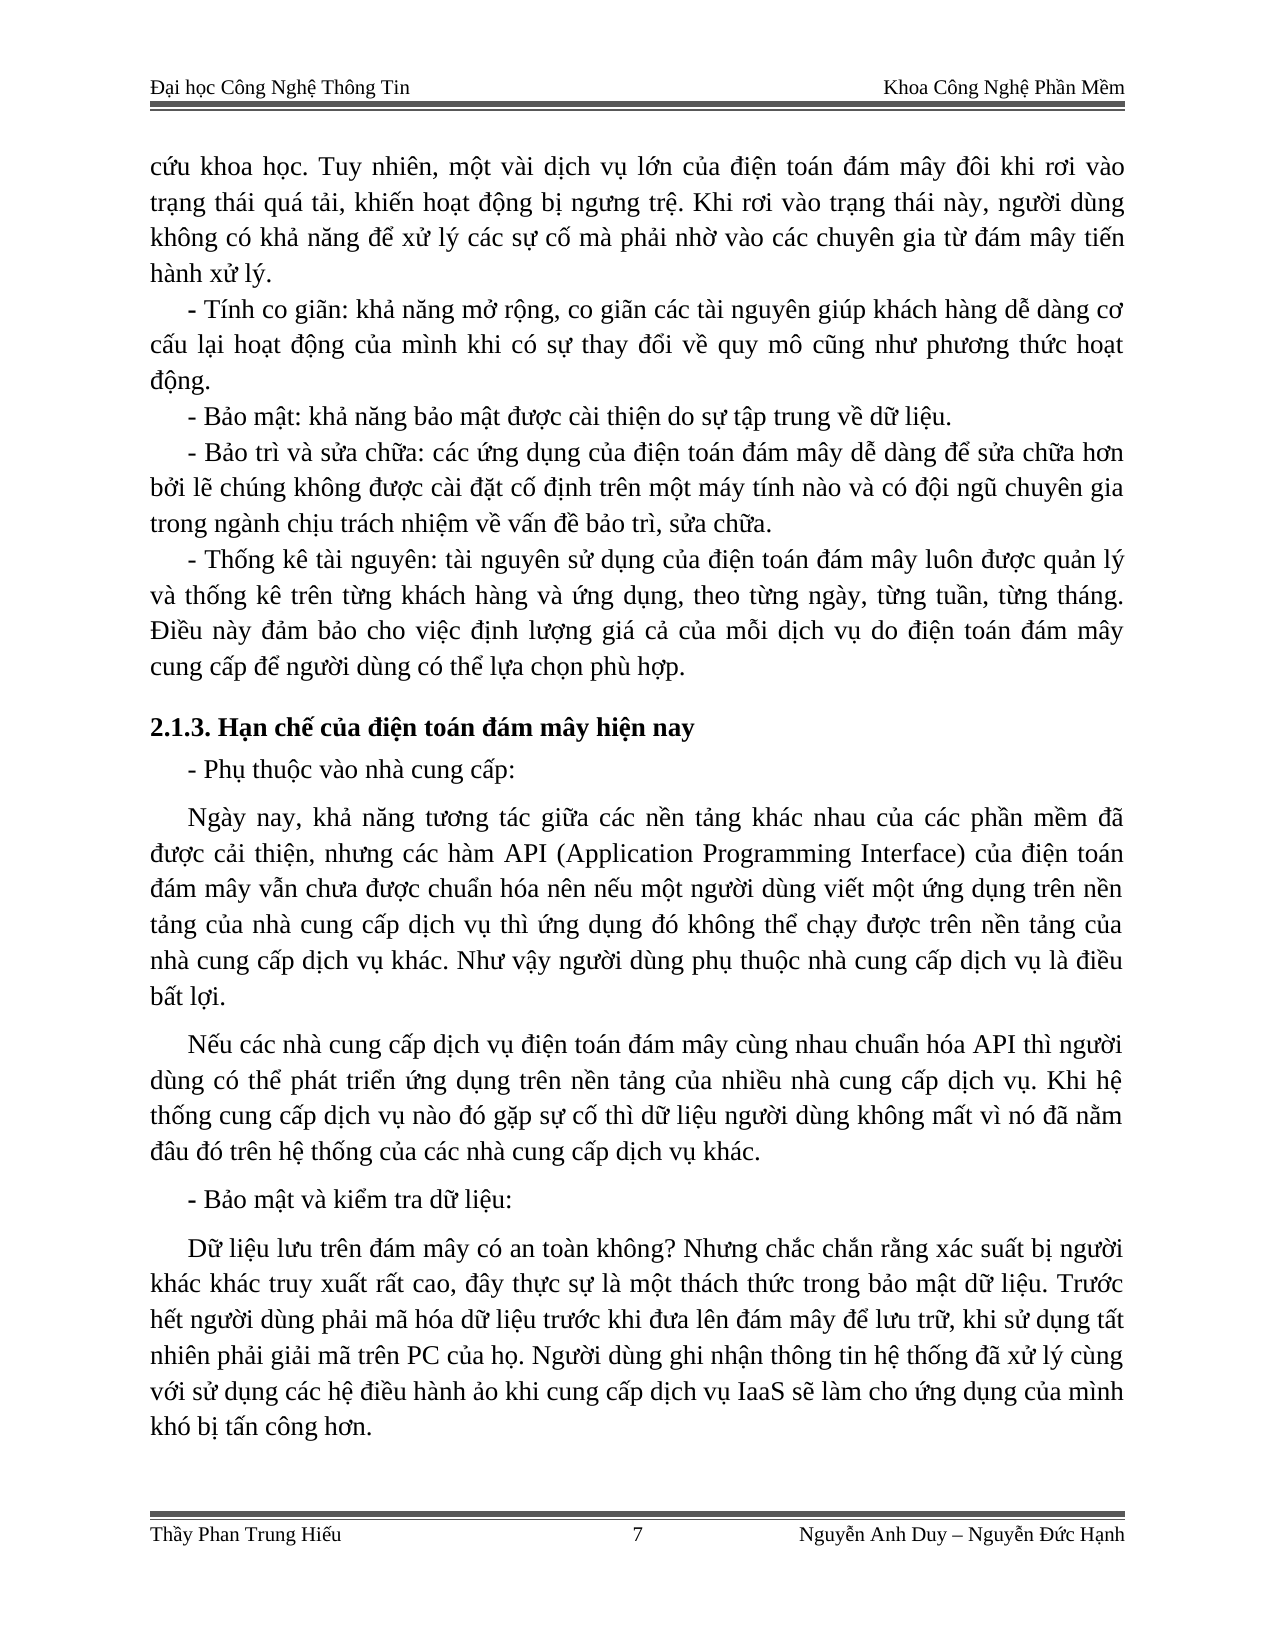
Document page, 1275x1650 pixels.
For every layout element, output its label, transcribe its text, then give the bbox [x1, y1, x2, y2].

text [150, 150, 1125, 288]
text - Bảo mật: khả năng bảo mật được cài thiện do sự tập trung về dữ liệu. [150, 400, 1125, 431]
text Ngày nay, khả năng tương tác giữa các nền tảng khác nhau của các phần mềm đã được cải thiện, nhưng các hàm API (Application Programming Interface) của điện toán đám mây vẫn chưa được chuẩn hóa nên nếu một người dùng viết một ứng dụng trên nền tảng của nhà cung cấp dịch vụ thì ứng dụng đó không thể chạy được trên nền tảng của nhà cung cấp dịch vụ khác. Như vậy người dùng phụ thuộc nhà cung cấp dịch vụ là điều bất lợi. [150, 801, 1125, 1011]
text - Bảo trì và sửa chữa: các ứng dụng của điện toán đám mây dễ dàng để sửa chữa hơn bởi lẽ chúng không được cài đặt cố định trên một máy tính nào và có đội ngũ chuyên gia trong ngành chịu trách nhiệm về vấn đề bảo trì, sửa chữa. [150, 436, 1125, 538]
text Nếu các nhà cung cấp dịch vụ điện toán đám mây cùng nhau chuẩn hóa API thì người dùng có thể phát triển ứng dụng trên nền tảng của nhiều nhà cung cấp dịch vụ. Khi hệ thống cung cấp dịch vụ nào đó gặp sự cố thì dữ liệu người dùng không mất vì nó đã nằm đâu đó trên hệ thống của các nhà cung cấp dịch vụ khác. [150, 1028, 1125, 1166]
text - Bảo mật và kiểm tra dữ liệu: [150, 1183, 1125, 1214]
text - Tính co giãn: khả năng mở rộng, co giãn các tài nguyên giúp khách hàng dễ dàng cơ cấu lại hoạt động của mình khi có sự thay đổi về quy mô cũng như phương thức hoạt động. [150, 293, 1125, 396]
text - Thống kê tài nguyên: tài nguyên sử dụng của điện toán đám mây luôn được quản lý và thống kê trên từng khách hàng và ứng dụng, theo từng ngày, từng tuần, từng tháng. Điều này đảm bảo cho việc định lượng giá cả của mỗi dịch vụ do điện toán đám mây cung cấp để người dùng có thể lựa chọn phù hợp. [150, 543, 1125, 681]
text Dữ liệu lưu trên đám mây có an toàn không? Nhưng chắc chắn rằng xác suất bị người khác khác truy xuất rất cao, đây thực sự là một thách thức trong bảo mật dữ liệu. Trước hết người dùng phải mã hóa dữ liệu trước khi đưa lên đám mây để lưu trữ, khi sử dụng tất nhiên phải giải mã trên PC của họ. Người dùng ghi nhận thông tin hệ thống đã xử lý cùng với sử dụng các hệ điều hành ảo khi cung cấp dịch vụ IaaS sẽ làm cho ứng dụng của mình khó bị tấn công hơn. [150, 1232, 1125, 1441]
subtitle 2.1.3. Hạn chế của điện toán đám mây hiện nay [150, 711, 1125, 742]
text - Phụ thuộc vào nhà cung cấp: [150, 753, 1125, 784]
